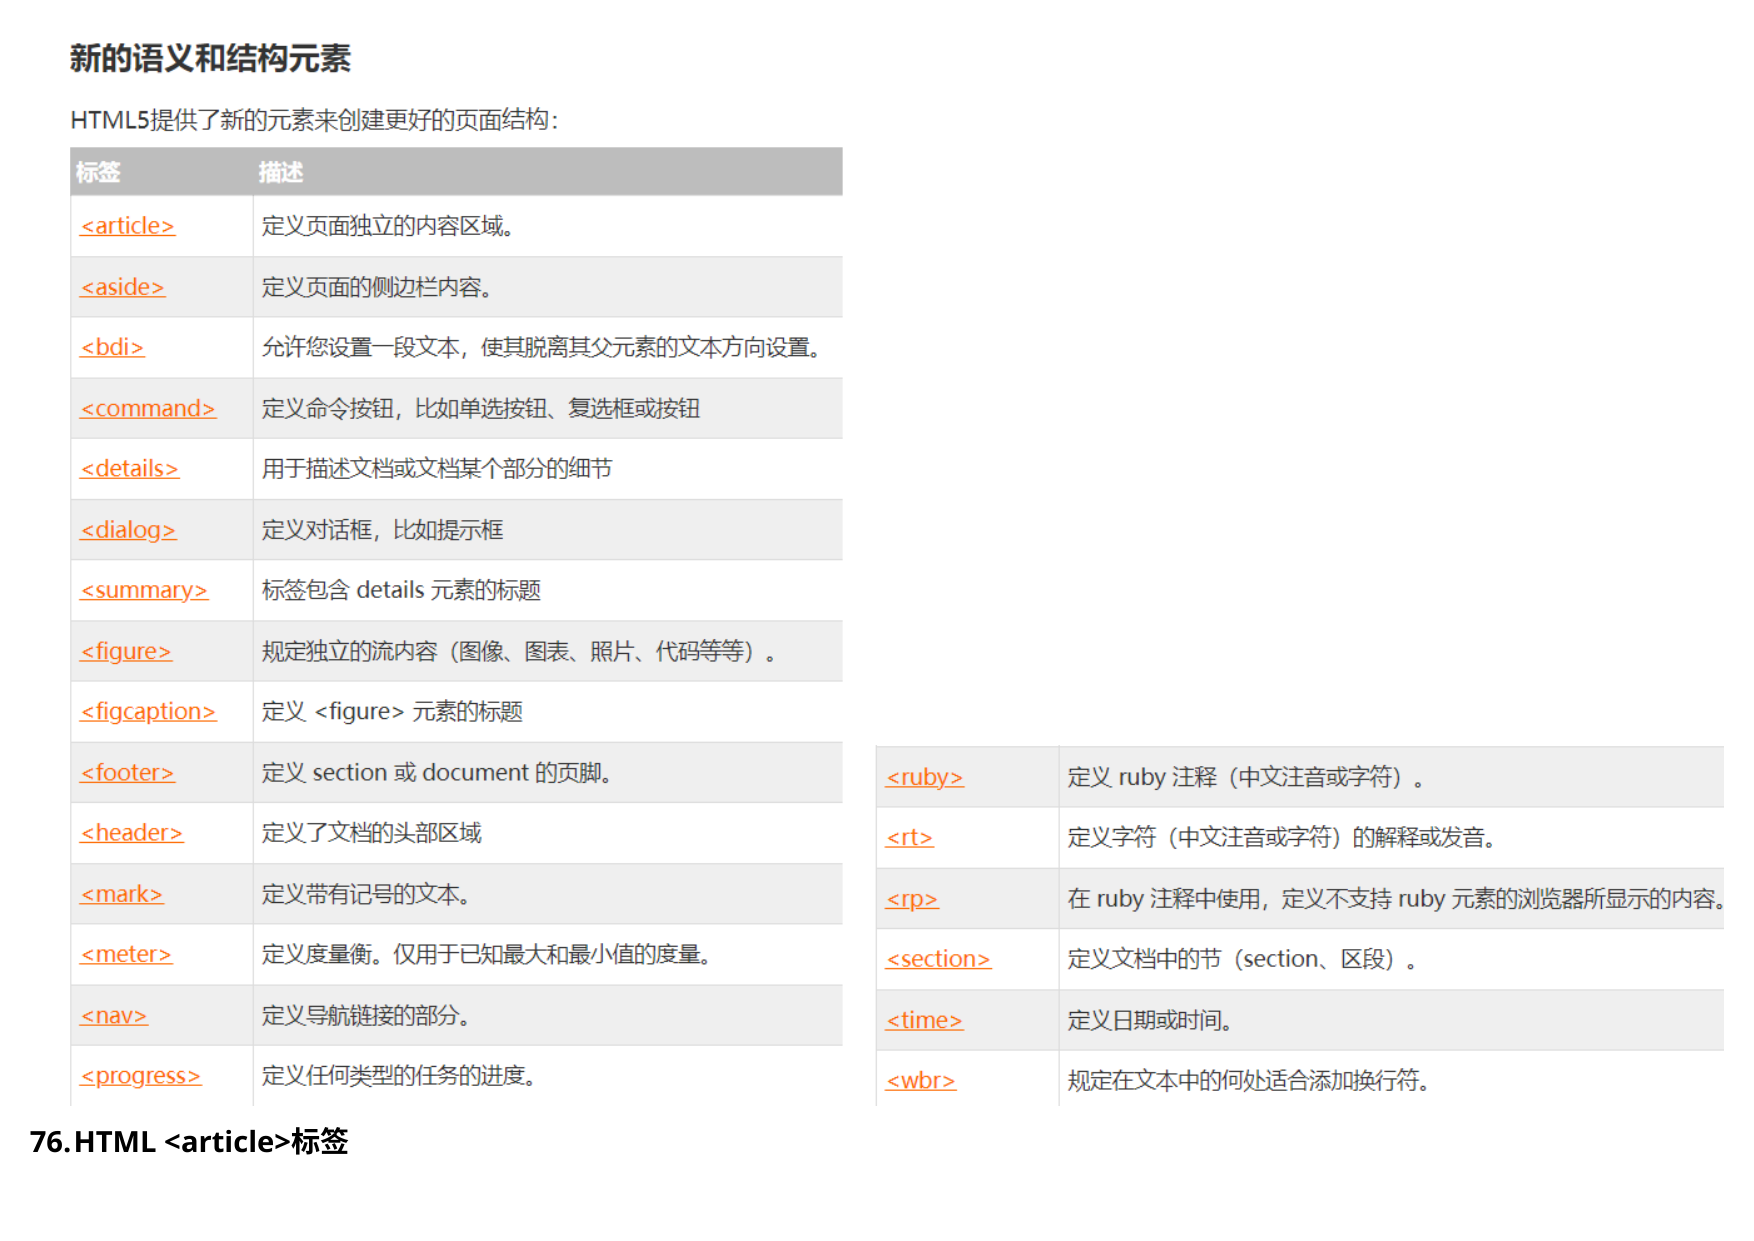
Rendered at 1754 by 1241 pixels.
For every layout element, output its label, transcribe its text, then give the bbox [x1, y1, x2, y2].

list HTML <article>标签 [29, 1108, 1724, 1173]
picture [44, 37, 1724, 1106]
